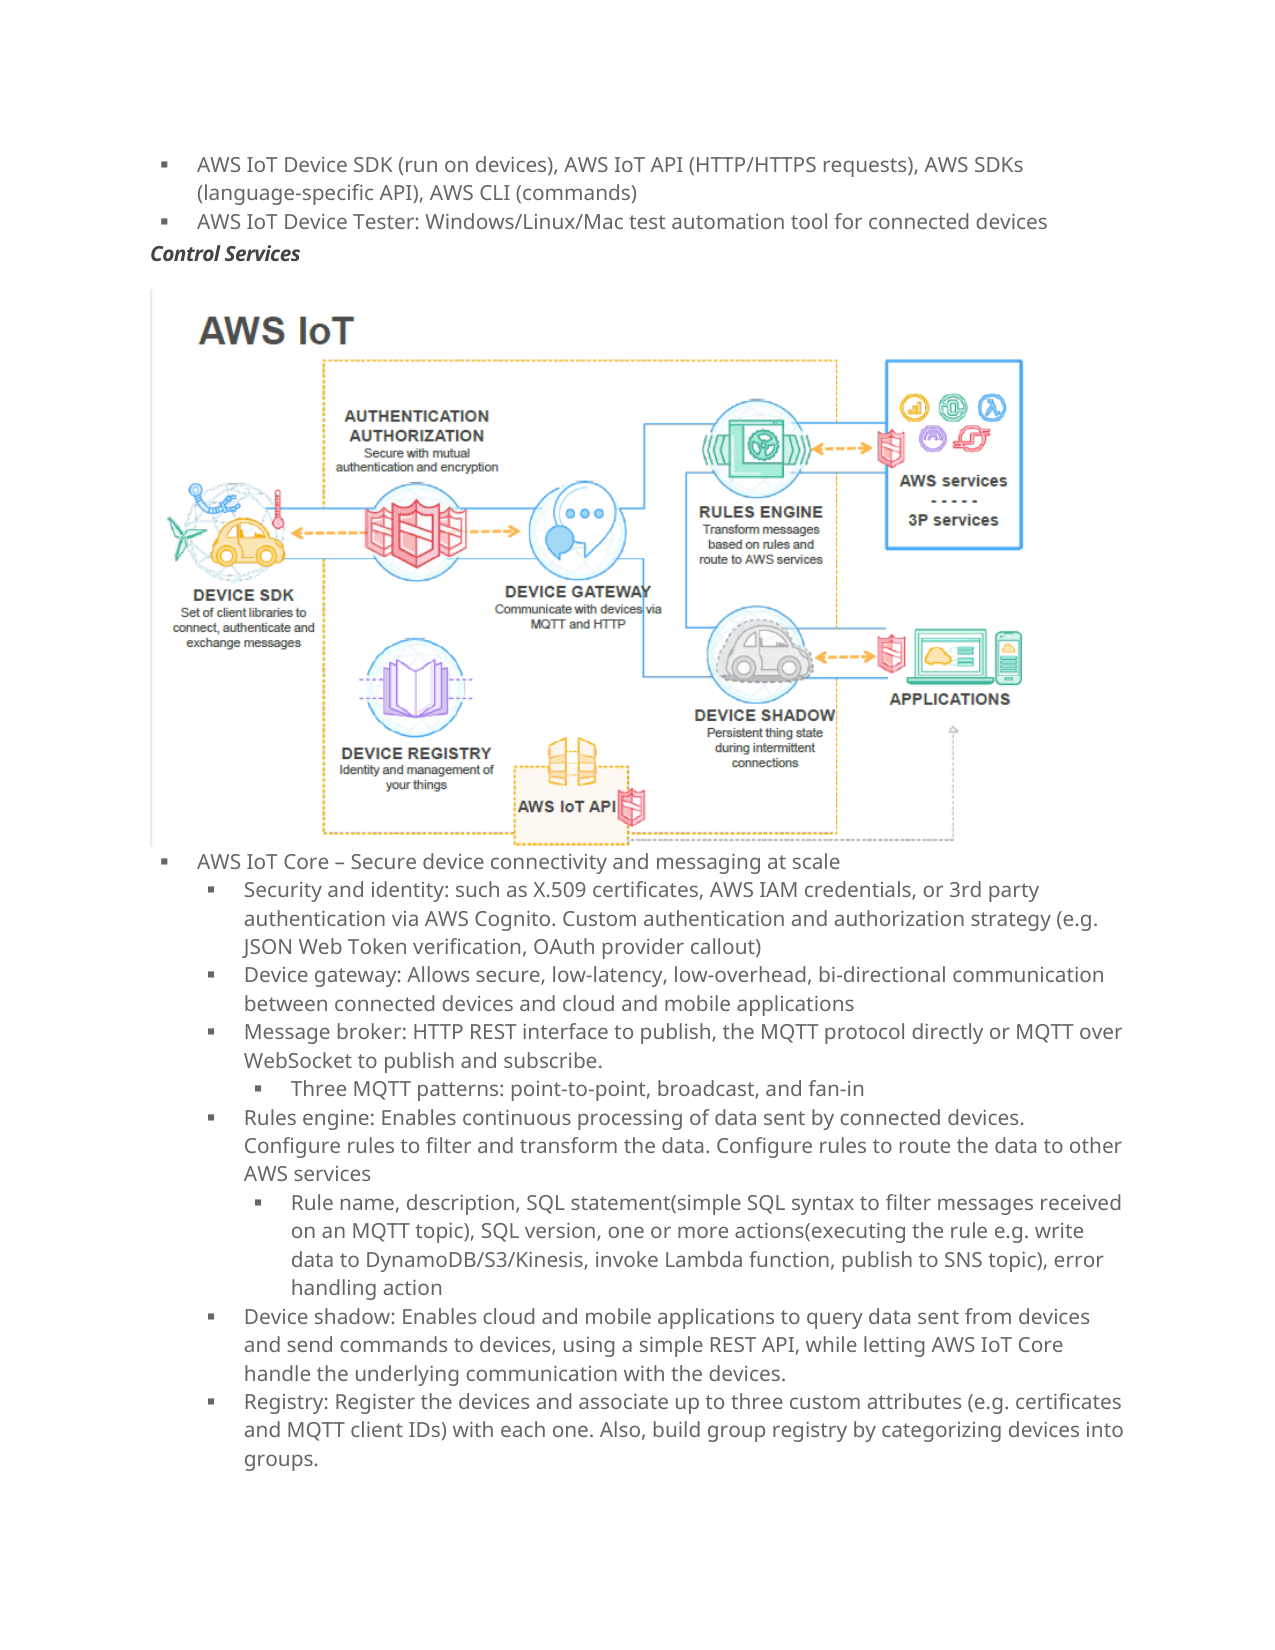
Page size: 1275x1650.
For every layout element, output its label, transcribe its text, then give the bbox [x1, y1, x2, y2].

list Registry: Register the devices and associate up to three custom attributes (e.g. certificates and MQTT client IDs) with each one. Also, build group registry by categorizing devices into groups. [206, 1387, 1125, 1472]
list Security and identity: such as X.509 certificates, AWS IAM credentials, or 3rd party authentication via AWS Cognito. Custom authentication and authorization strategy (e.g. JSON Web Token verification, OAuth provider callout) [206, 875, 1125, 961]
list Message broker: HTTP REST interface to publish, the MQTT protocol directly or MQTT over WebSocket to publish and subscribe. [206, 1017, 1125, 1074]
list AWS IoT Device Tester: Windows/Linux/Mac test automation tool for connected devices [159, 207, 1125, 235]
list AWS IoT Device SDK (run on devices), AWS IoT API (HTTP/HTTPS requests), AWS SDKs (language-specific API), AWS CLI (commands) [159, 150, 1125, 207]
picture [150, 289, 1125, 847]
subtitle Control Services [150, 235, 1125, 268]
list Rule name, description, SQL statement(simple SQL syntax to filter messages received on an MQTT topic), SQL version, one or more actions(executing the rule e.g. write data to DynamoDB/S3/Kinesis, invoke Lambda function, publish to SNS topic), error handling action [253, 1188, 1125, 1302]
list Rules engine: Enables continuous processing of data sent by connected devices. Configure rules to filter and transform the data. Configure rules to route the data to other AWS services [206, 1103, 1125, 1188]
list Three MQTT patterns: point-to-point, broadcast, and fan-in [253, 1074, 1125, 1103]
list Device shadow: Enables cloud and mobile applications to query data sent from devices and send commands to devices, using a simple REST API, while letting AWS IoT Core handle the underlying communication with the devices. [206, 1302, 1125, 1387]
list Device gateway: Allows secure, low-latency, low-overhead, bi-directional communication between connected devices and cloud and mobile applications [206, 961, 1125, 1017]
list AWS IoT Core – Secure device connectivity and messaging at scale [159, 847, 1125, 875]
